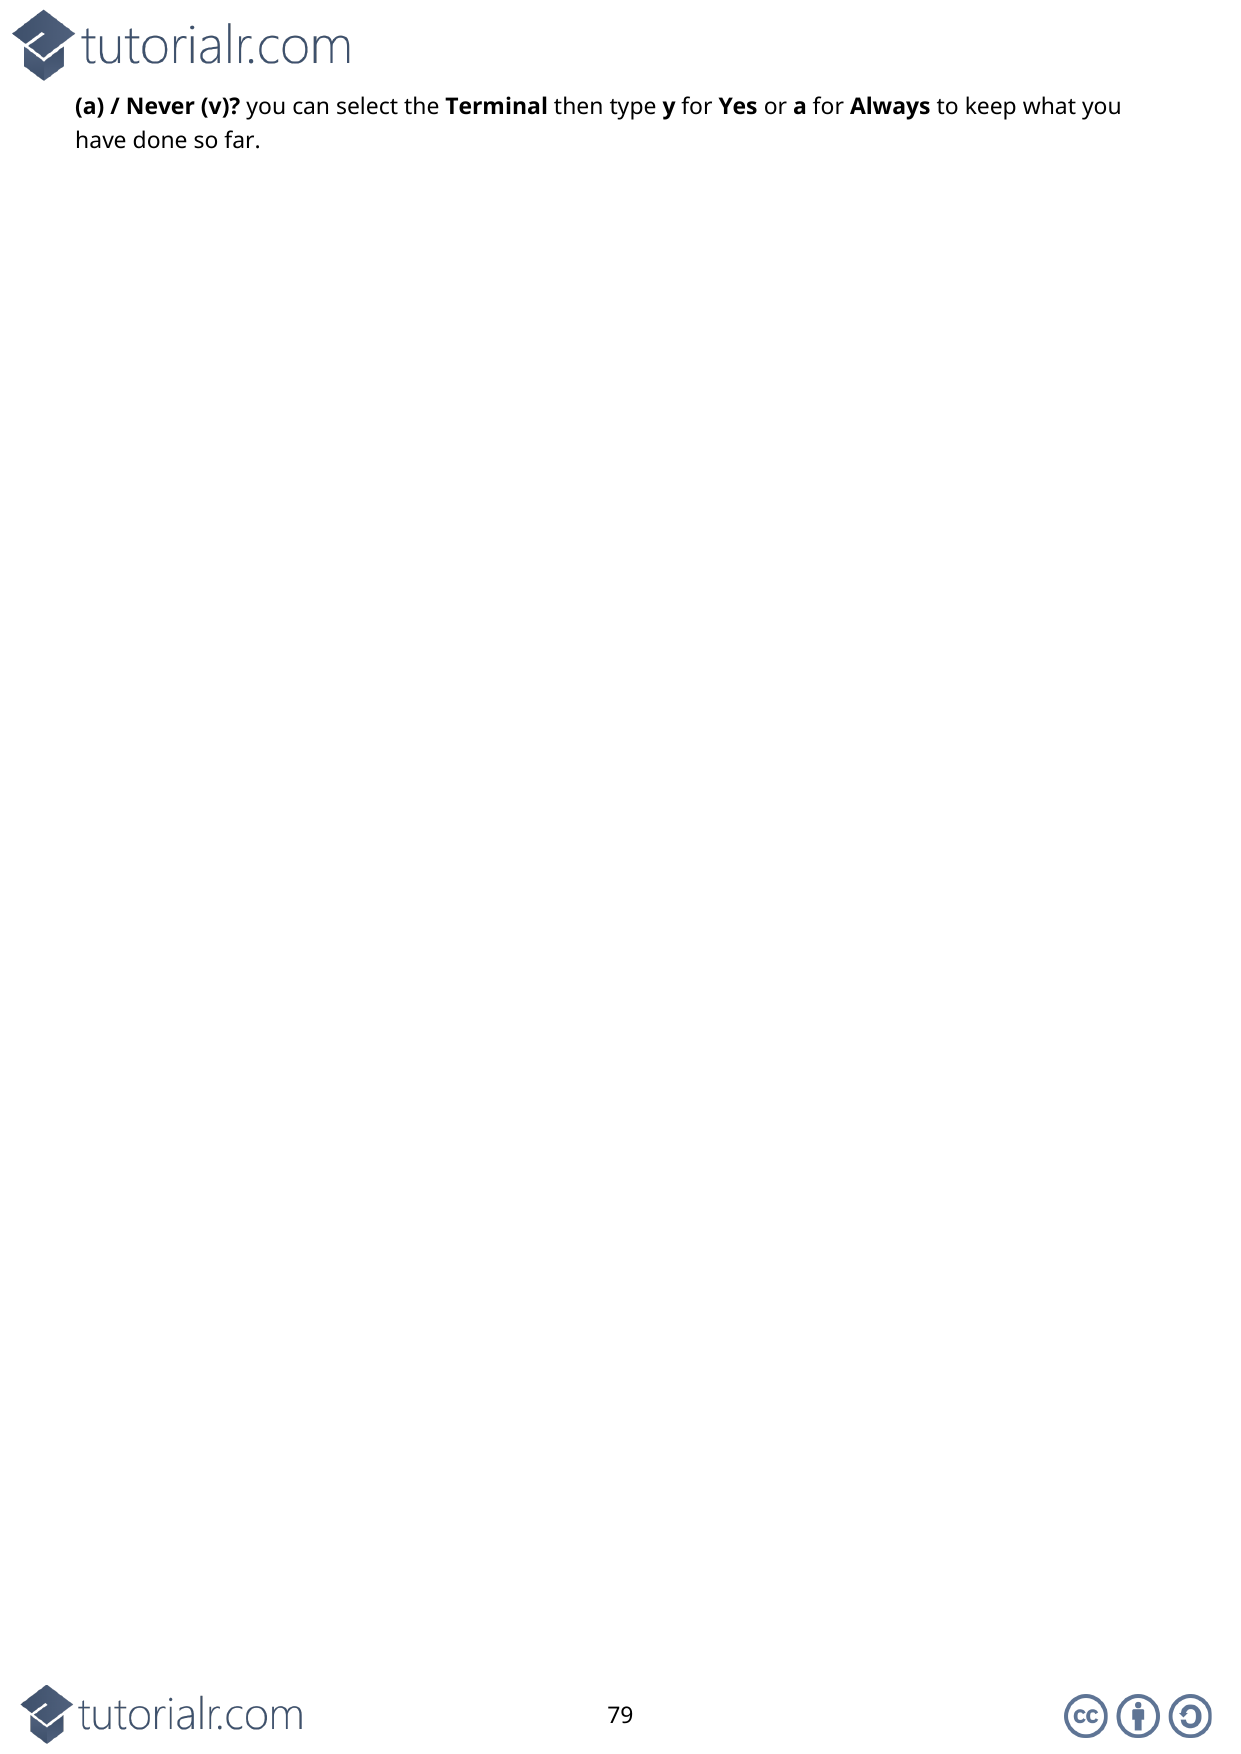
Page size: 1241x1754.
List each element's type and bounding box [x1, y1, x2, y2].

picture [8, 9, 363, 81]
text [75, 90, 1165, 155]
picture [1064, 1694, 1212, 1738]
picture [17, 1685, 313, 1744]
